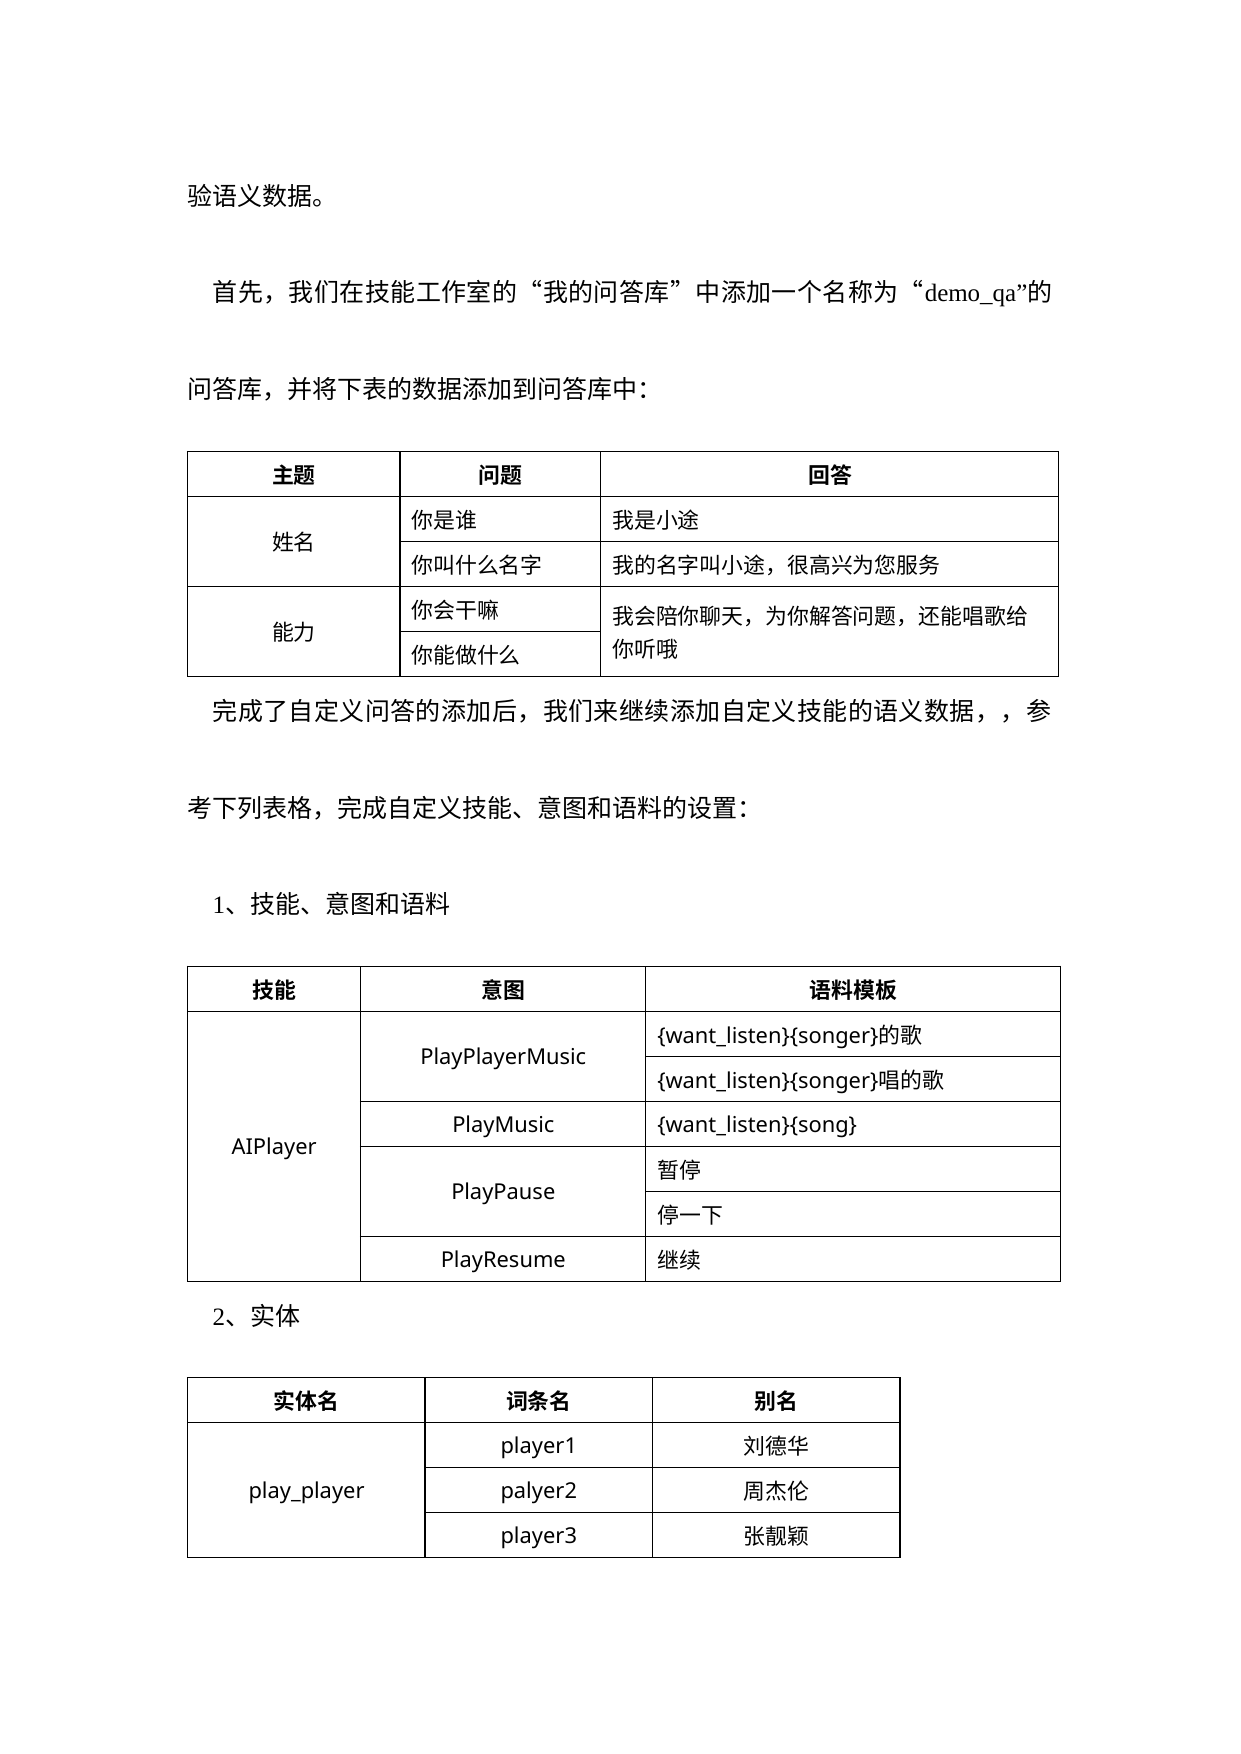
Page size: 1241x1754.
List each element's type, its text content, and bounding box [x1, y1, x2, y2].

table_cell play_player [188, 1423, 424, 1557]
table_cell player3 [426, 1513, 652, 1557]
table_cell 周杰伦 [653, 1468, 899, 1512]
table_cell {want_listen}{song} [646, 1102, 1060, 1146]
table_cell {want_listen}{songer}的歌 [646, 1012, 1060, 1056]
text 1、技能、意图和语料 [187, 870, 1053, 935]
table_cell 你能做什么 [401, 632, 600, 676]
table_cell PlayMusic [361, 1102, 645, 1146]
table_header 语料模板 [646, 967, 1060, 1011]
table_cell 我是小途 [601, 497, 1058, 541]
table_header 意图 [361, 967, 645, 1011]
table_cell 你叫什么名字 [401, 542, 600, 586]
table_cell 继续 [646, 1237, 1060, 1281]
table_cell 暂停 [646, 1147, 1060, 1191]
table_cell AIPlayer [188, 1012, 360, 1281]
table_cell PlayPause [361, 1147, 645, 1236]
table_cell 我的名字叫小途，很高兴为您服务 [601, 542, 1058, 586]
table_cell 你会干嘛 [401, 587, 600, 631]
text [187, 162, 1053, 227]
table_cell 张靓颖 [653, 1513, 899, 1557]
table_header 问题 [401, 452, 600, 496]
table_header 主题 [188, 452, 399, 496]
table_cell 停一下 [646, 1192, 1060, 1236]
table_cell palyer2 [426, 1468, 652, 1512]
text 完成了自定义问答的添加后，我们来继续添加自定义技能的语义数据，，参考下列表格，完成自定义技能、意图和语料的设置： [187, 677, 1053, 839]
table_header 词条名 [426, 1378, 652, 1422]
table_cell 你是谁 [401, 497, 600, 541]
table_cell {want_listen}{songer}唱的歌 [646, 1057, 1060, 1101]
table_cell 刘德华 [653, 1423, 899, 1467]
text 首先，我们在技能工作室的“我的问答库”中添加一个名称为“demo_qa”的问答库，并将下表的数据添加到问答库中： [187, 258, 1053, 420]
table_cell 我会陪你聊天，为你解答问题，还能唱歌给你听哦 [601, 587, 1058, 676]
table_cell PlayResume [361, 1237, 645, 1281]
table_header 技能 [188, 967, 360, 1011]
table_cell player1 [426, 1423, 652, 1467]
table_cell 姓名 [188, 497, 399, 586]
table_header 别名 [653, 1378, 899, 1422]
table_cell 能力 [188, 587, 399, 676]
table_header 回答 [601, 452, 1058, 496]
text 2、实体 [187, 1282, 1053, 1347]
table_header 实体名 [188, 1378, 424, 1422]
table_cell PlayPlayerMusic [361, 1012, 645, 1101]
